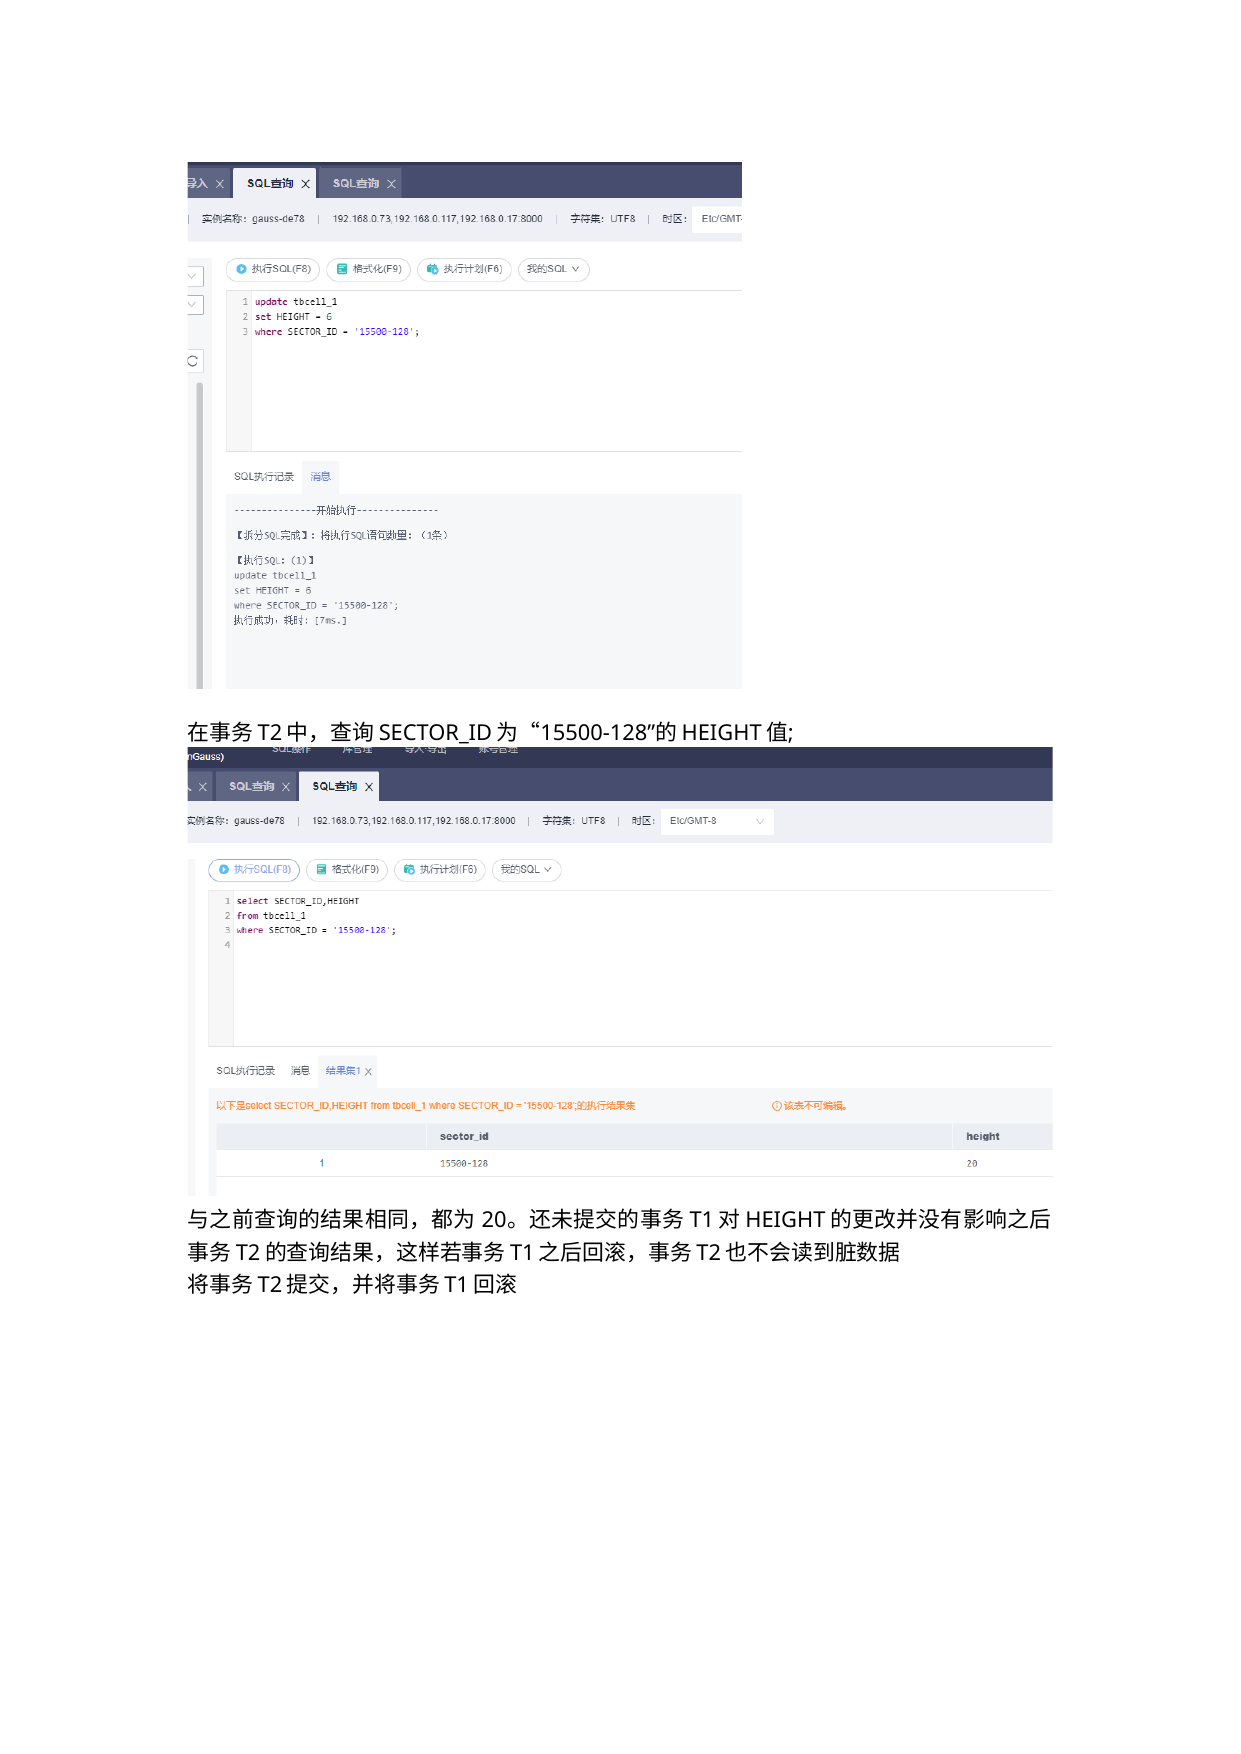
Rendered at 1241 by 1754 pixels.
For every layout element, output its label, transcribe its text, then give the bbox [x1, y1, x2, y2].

text 与之前查询的结果相同，都为20。还未提交的事务T1对HEIGHT的更改并没有影响之后事务T2的查询结果，这样若事务T1之后回滚，事务T2也不会读到脏数据 [187, 1202, 1053, 1267]
text 将事务T2提交，并将事务T1回滚 [187, 1267, 1053, 1299]
text 在事务T2中，查询SECTOR_ID为“15500-128”的HEIGHT值; [187, 714, 1053, 747]
picture [187, 162, 742, 689]
picture [187, 747, 1053, 1196]
